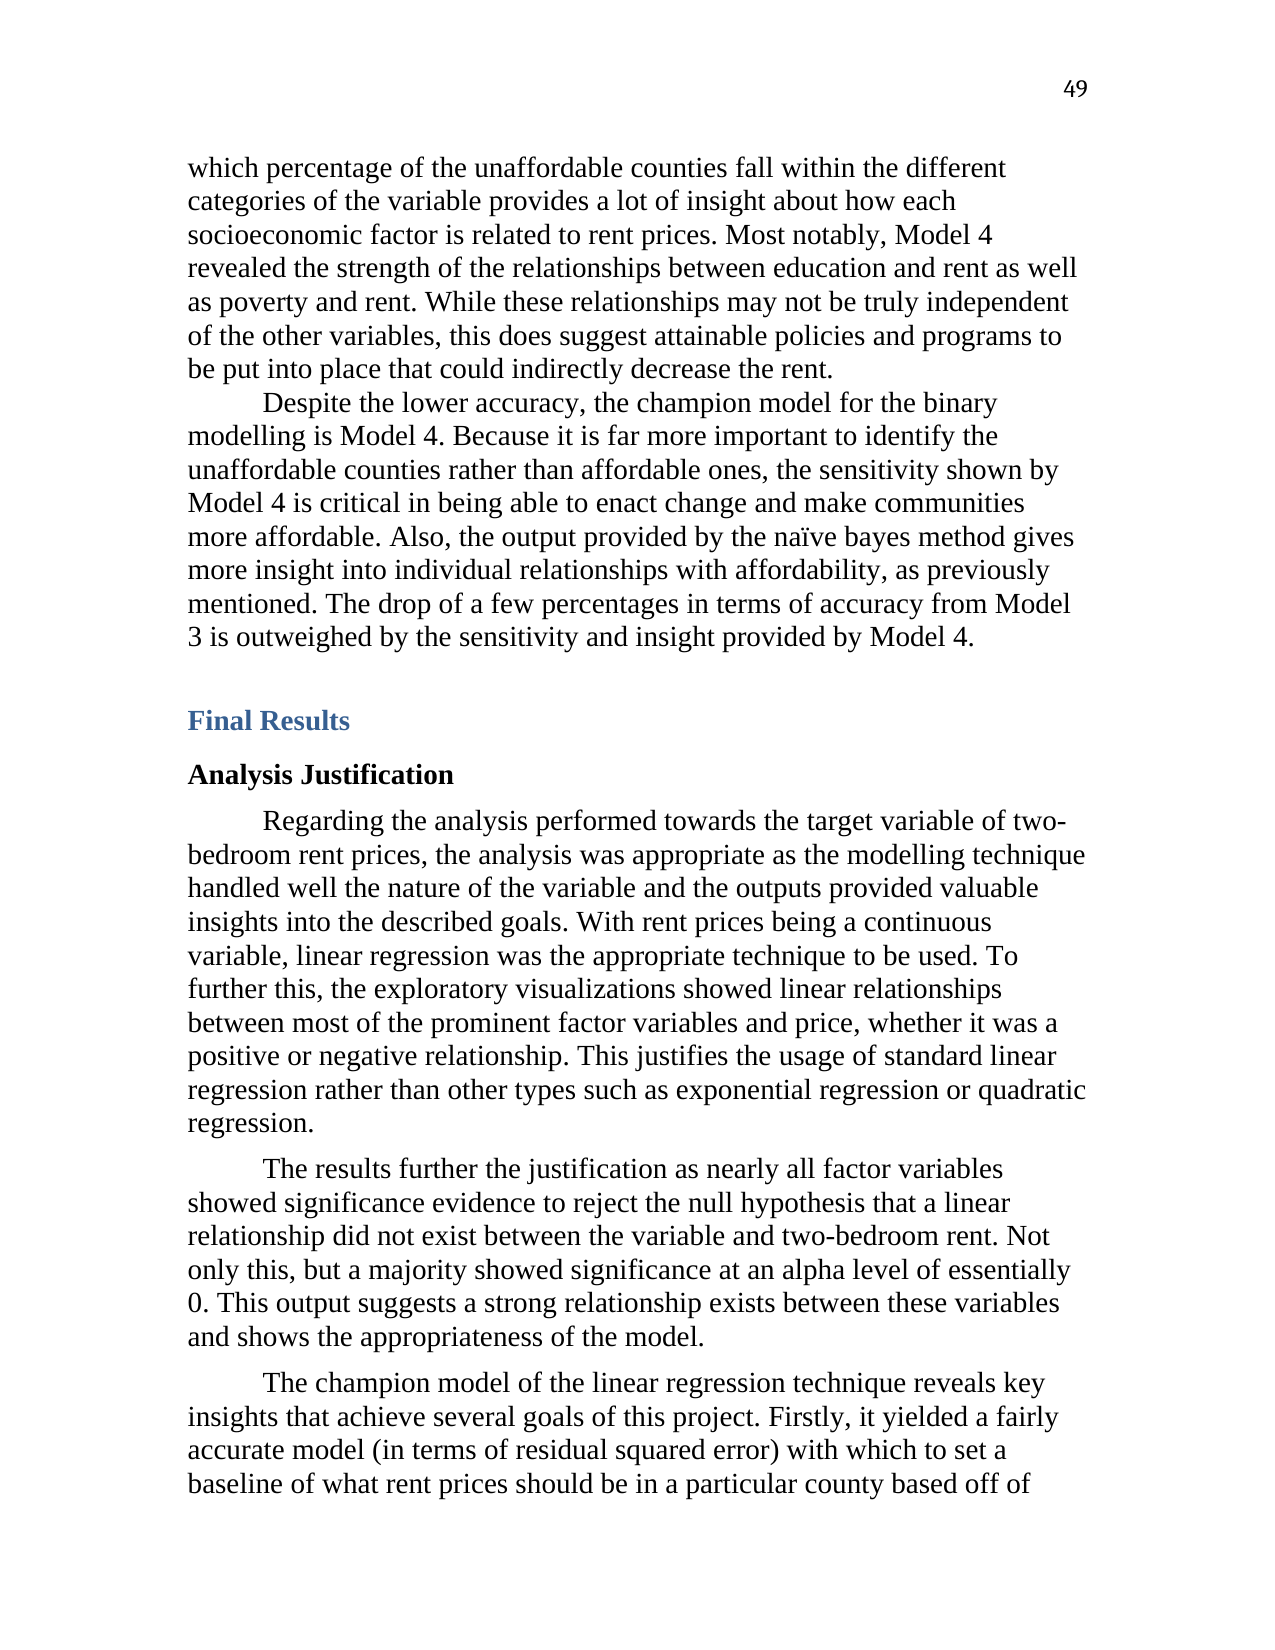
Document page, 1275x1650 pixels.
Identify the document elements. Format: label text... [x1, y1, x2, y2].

text The results further the justification as nearly all factor variables showed significance evidence to reject the null hypothesis that a linear relationship did not exist between the variable and two-bedroom rent. Not only this, but a majority showed significance at an alpha level of essentially 0. This output suggests a strong relationship exists between these variables and shows the appropriateness of the model. [187, 1151, 1087, 1353]
text Regarding the analysis performed towards the target variable of two-bedroom rent prices, the analysis was appropriate as the modelling technique handled well the nature of the variable and the outputs provided valuable insights into the described goals. With rent prices being a continuous variable, linear regression was the appropriate technique to be used. To further this, the exploratory visualizations showed linear relationships between most of the prominent factor variables and price, whether it was a positive or negative relationship. This justifies the usage of standard linear regression rather than other types such as exponential regression or quadratic regression. [187, 803, 1087, 1139]
subtitle Final Results [187, 703, 1087, 737]
subtitle Analysis Justification [187, 757, 1087, 791]
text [187, 1365, 1087, 1499]
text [187, 150, 1087, 385]
text Despite the lower accuracy, the champion model for the binary modelling is Model 4. Because it is far more important to identify the unaffordable counties rather than affordable ones, the sensitivity shown by Model 4 is critical in being able to enact change and make communities more affordable. Also, the output provided by the naïve bayes method gives more insight into individual relationships with affordability, as previously mentioned. The drop of a few percentages in terms of accuracy from Model 3 is outweighed by the sensitivity and insight provided by Model 4. [187, 385, 1087, 653]
